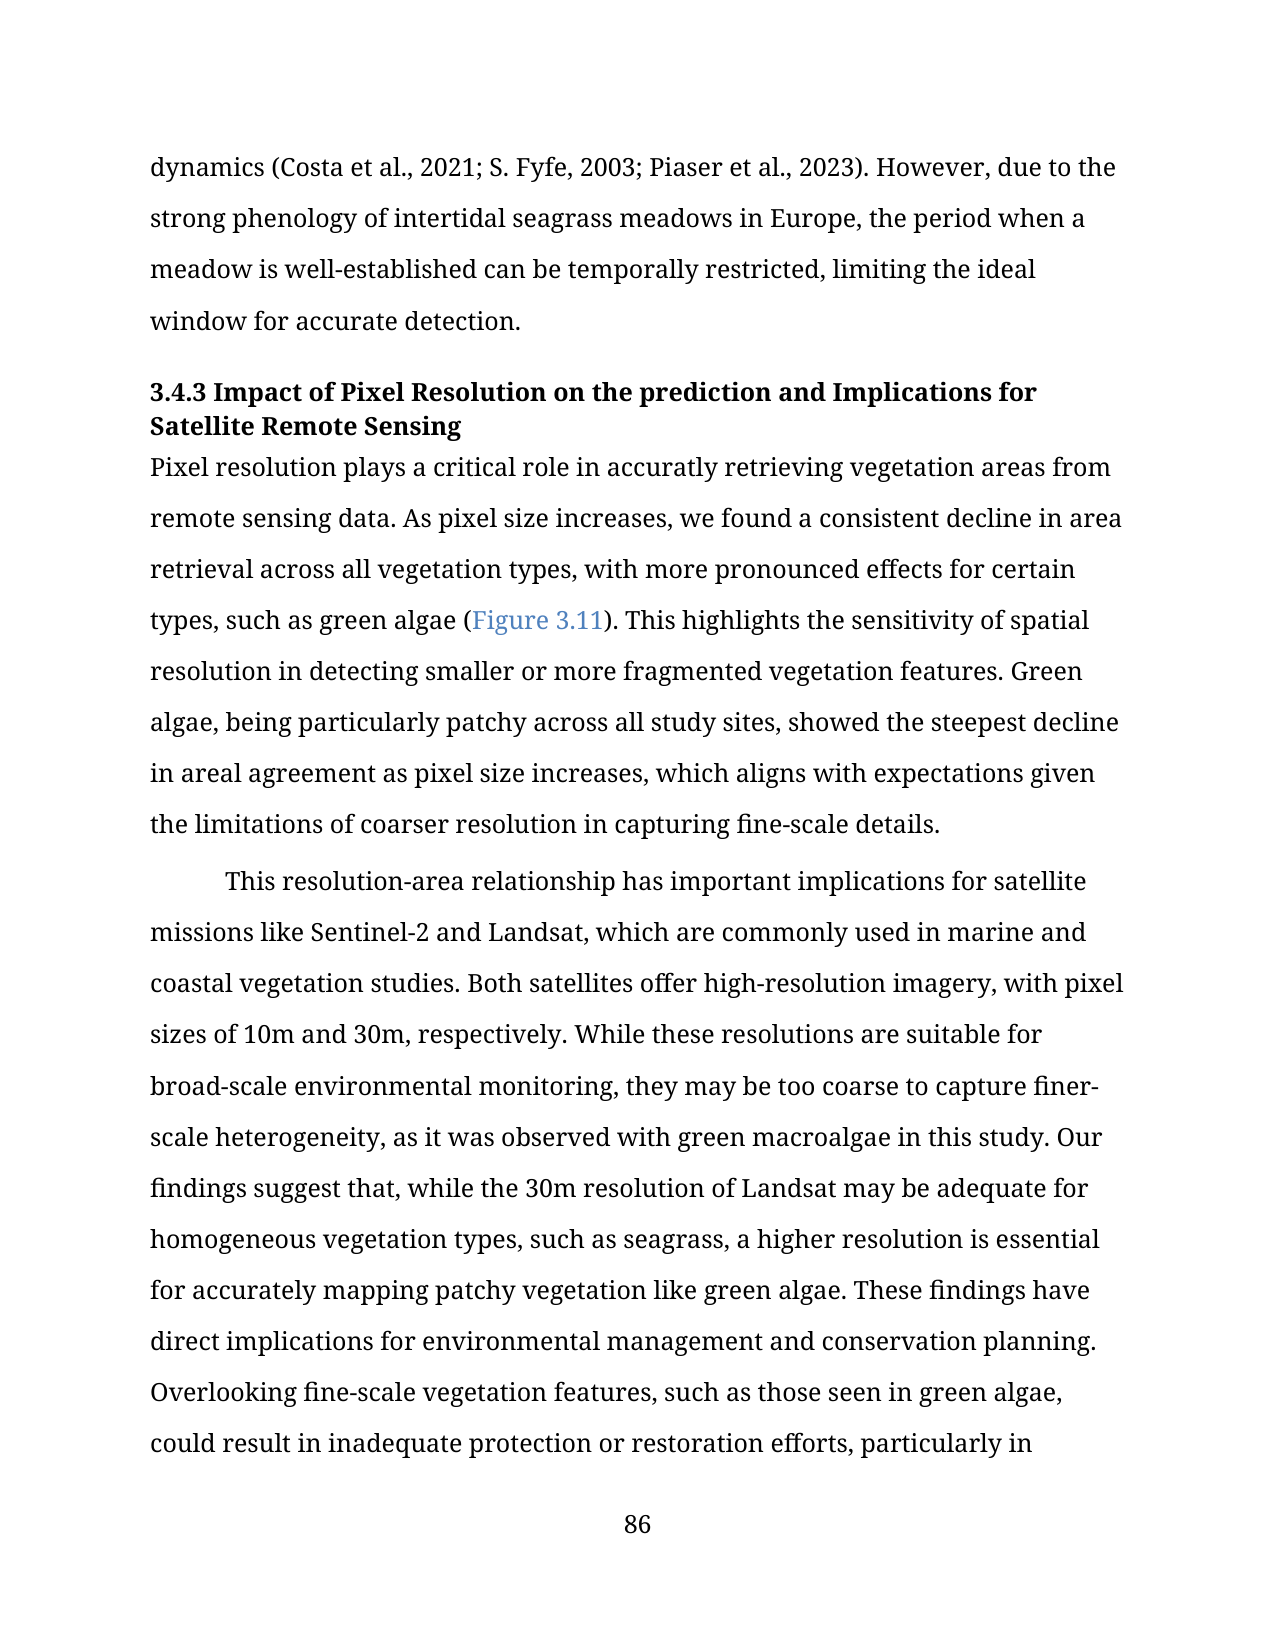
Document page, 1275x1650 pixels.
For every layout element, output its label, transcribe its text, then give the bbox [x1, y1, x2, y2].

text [150, 864, 1125, 1459]
text Pixel resolution plays a critical role in accuratly retrieving vegetation areas from remote sensing data. As pixel size increases, we found a consistent decline in area retrieval across all vegetation types, with more pronounced effects for certain types, such as green algae (Figure 3.11). This highlights the sensitivity of spatial resolution in detecting smaller or more fragmented vegetation features. Green algae, being particularly patchy across all study sites, showed the steepest decline in areal agreement as pixel size increases, which aligns with expectations given the limitations of coarser resolution in capturing fine-scale details. [150, 449, 1125, 841]
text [150, 150, 1125, 337]
subtitle 3.4.3 Impact of Pixel Resolution on the prediction and Implications for Satellite Remote Sensing [150, 375, 1125, 443]
